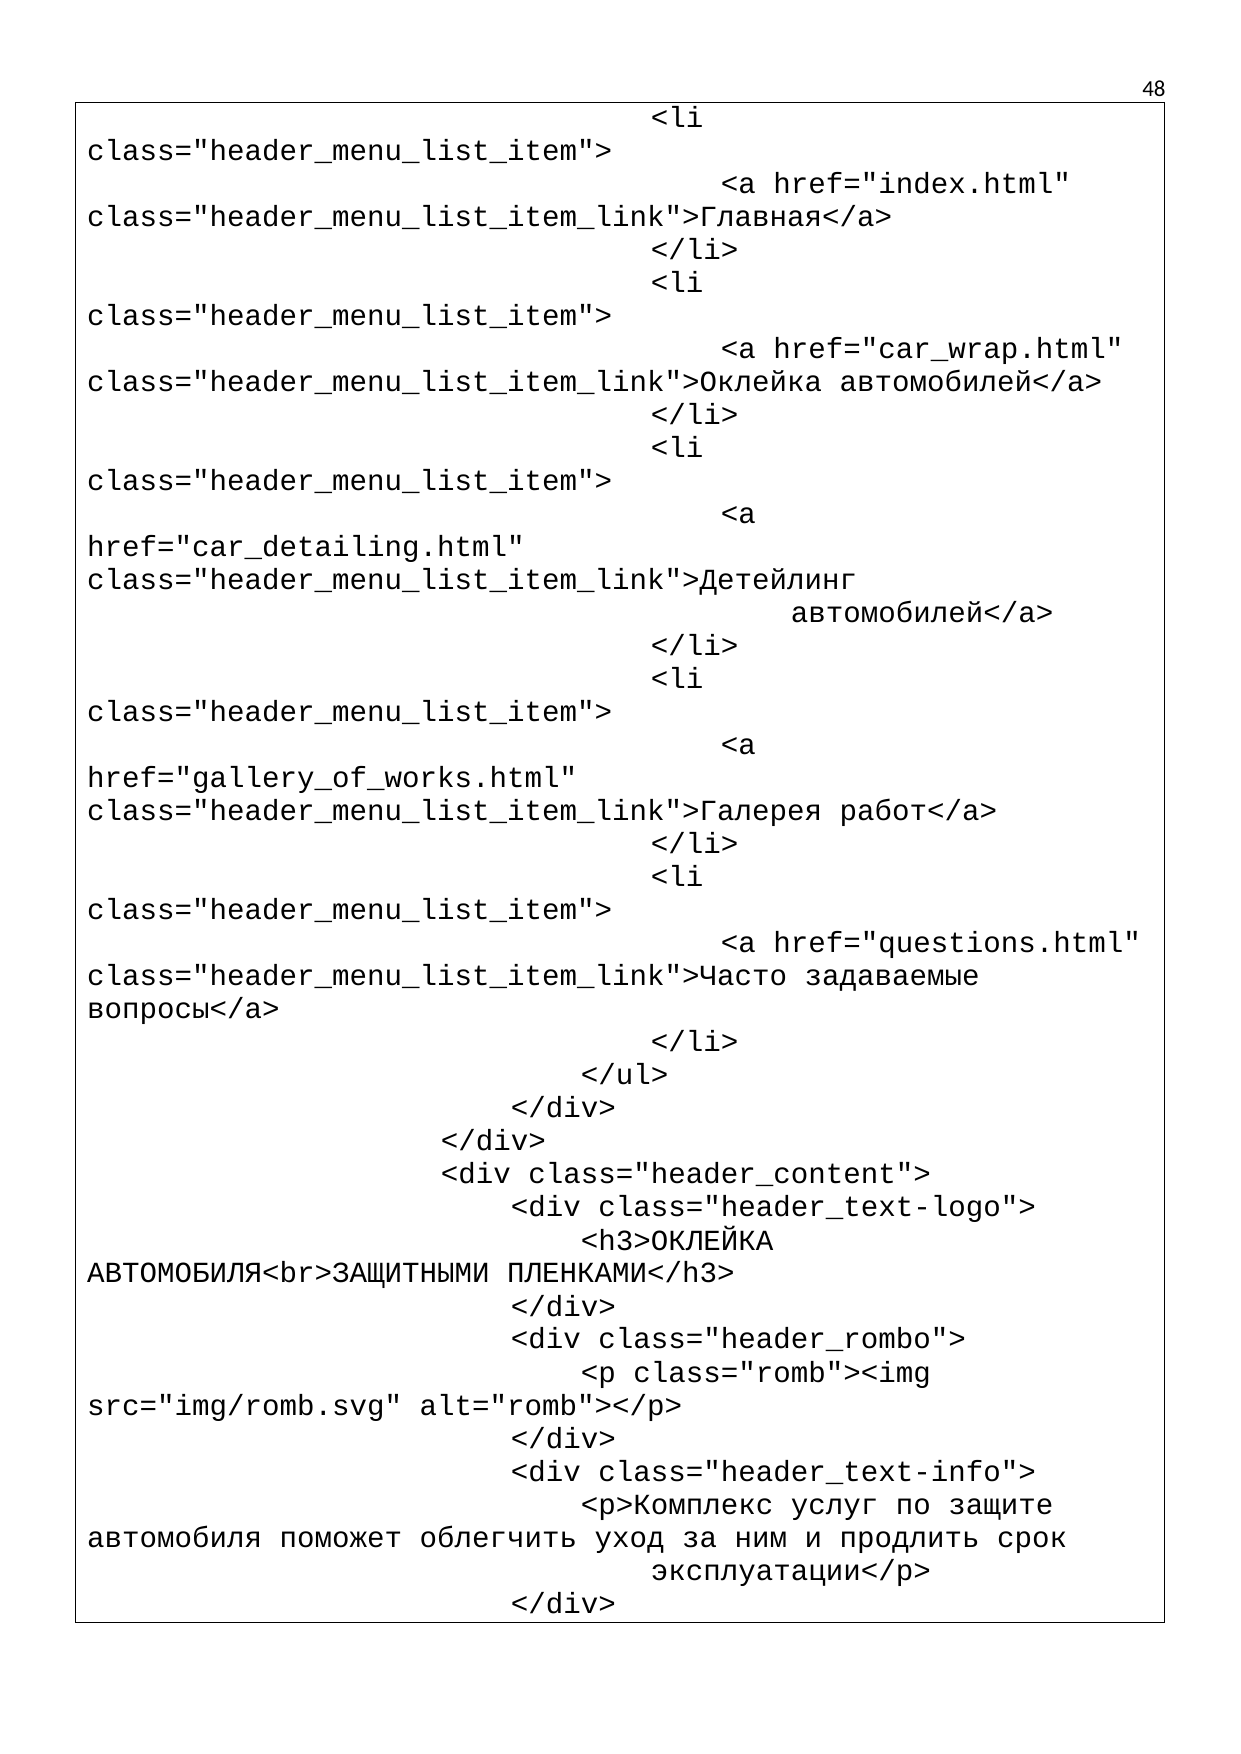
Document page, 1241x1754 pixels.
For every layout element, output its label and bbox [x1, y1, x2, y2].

table_header [76, 103, 1164, 1622]
